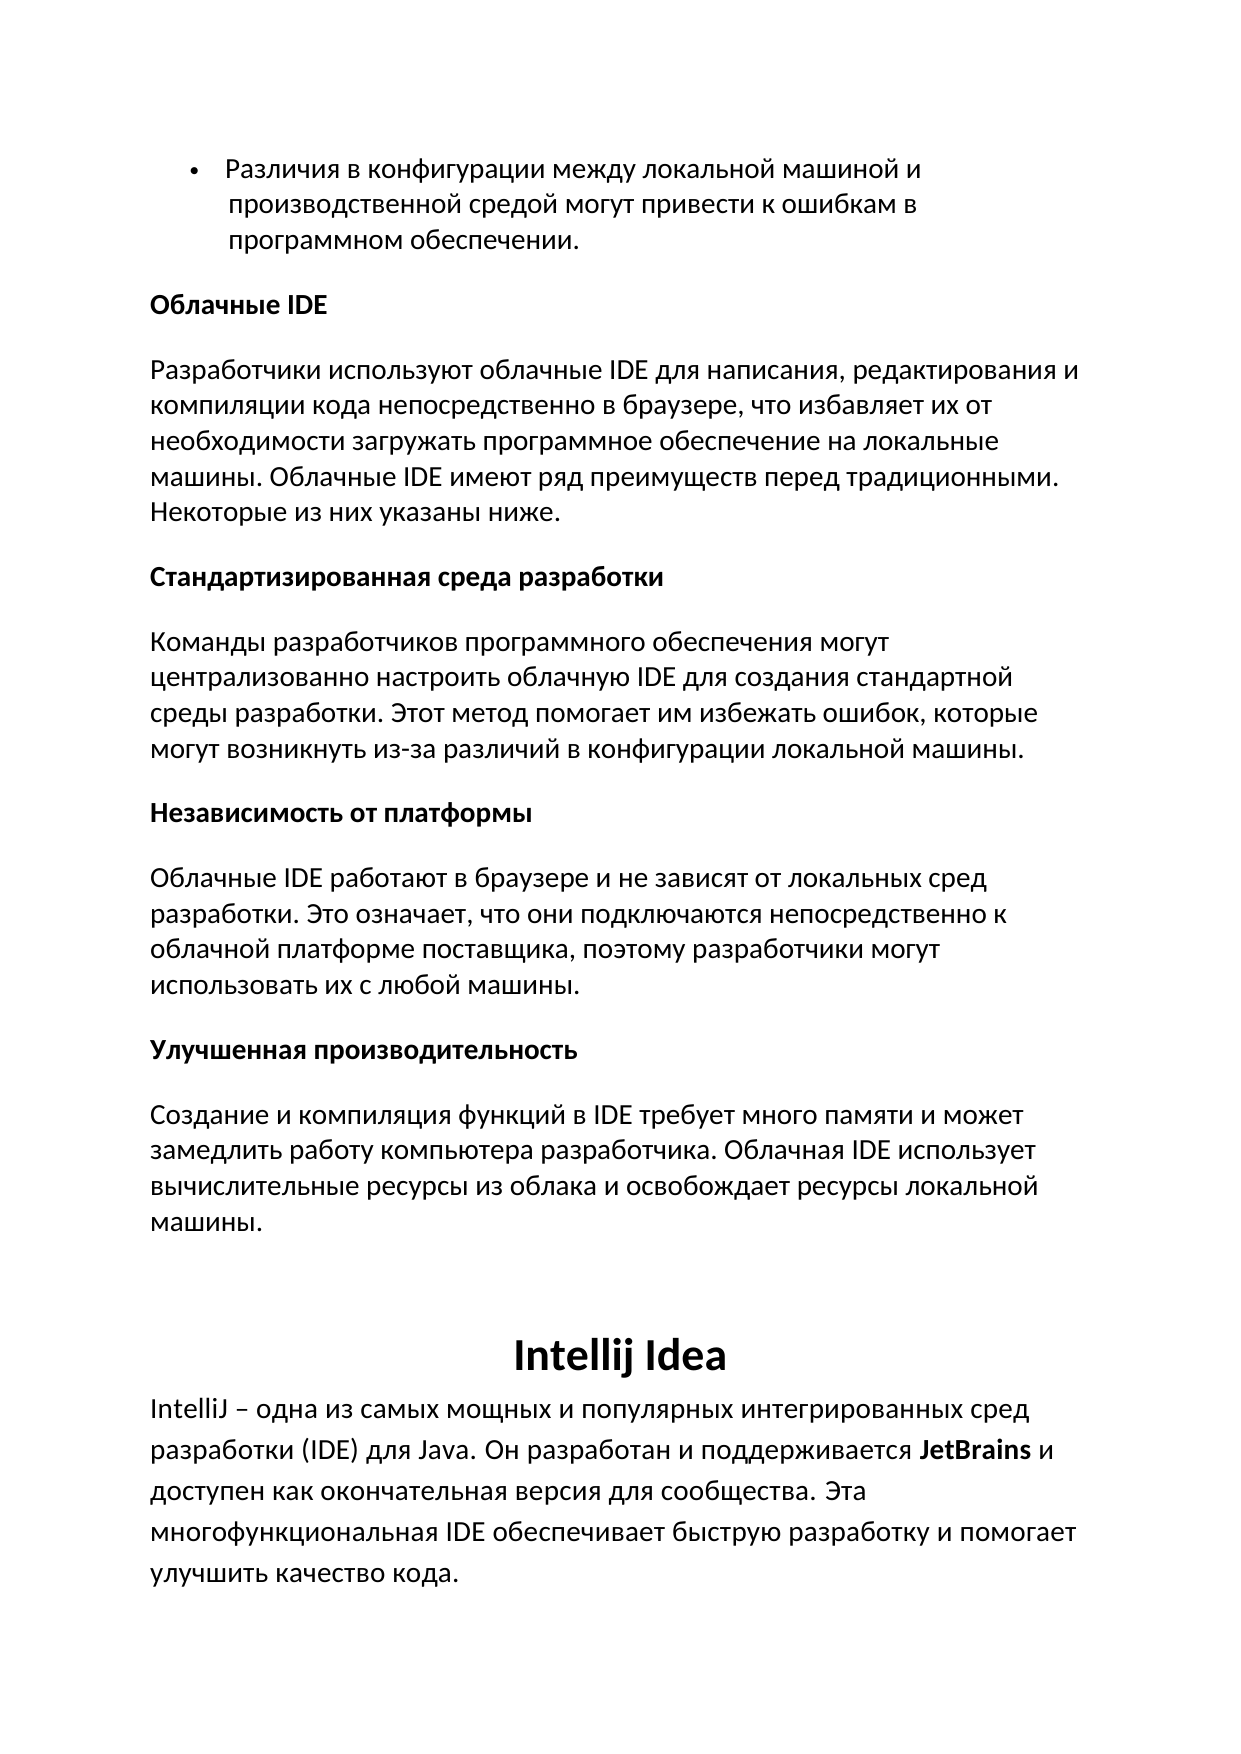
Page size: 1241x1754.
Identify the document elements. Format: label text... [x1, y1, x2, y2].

text Стандартизированная среда разработки [150, 558, 1090, 594]
text IntelliJ – одна из самых мощных и популярных интегрированных сред разработки (IDE) для Java. Он разработан и поддерживается JetBrains и доступен как окончательная версия для сообщества. Эта многофункциональная IDE обеспечивает быструю разработку и помогает улучшить качество кода. [150, 1390, 1090, 1590]
text Команды разработчиков программного обеспечения могут централизованно настроить облачную IDE для создания стандартной среды разработки. Этот метод помогает им избежать ошибок, которые могут возникнуть из-за различий в конфигурации локальной машины. [150, 623, 1090, 765]
text Облачные IDE работают в браузере и не зависят от локальных сред разработки. Это означает, что они подключаются непосредственно к облачной платформе поставщика, поэтому разработчики могут использовать их с любой машины. [150, 859, 1090, 1002]
text Создание и компиляция функций в IDE требует много памяти и может замедлить работу компьютера разработчика. Облачная IDE использует вычислительные ресурсы из облака и освобождает ресурсы локальной машины. [150, 1096, 1090, 1238]
text Независимость от платформы [150, 794, 1090, 830]
text Разработчики используют облачные IDE для написания, редактирования и компиляции кода непосредственно в браузере, что избавляет их от необходимости загружать программное обеспечение на локальные машины. Облачные IDE имеют ряд преимуществ перед традиционными. Некоторые из них указаны ниже. [150, 351, 1090, 529]
text Intellij Idea [150, 1326, 1090, 1382]
text Облачные IDE [150, 286, 1090, 322]
list Различия в конфигурации между локальной машиной и производственной средой могут привести к ошибкам в программном обеспечении. [191, 150, 1090, 257]
text Улучшенная производительность [150, 1031, 1090, 1067]
